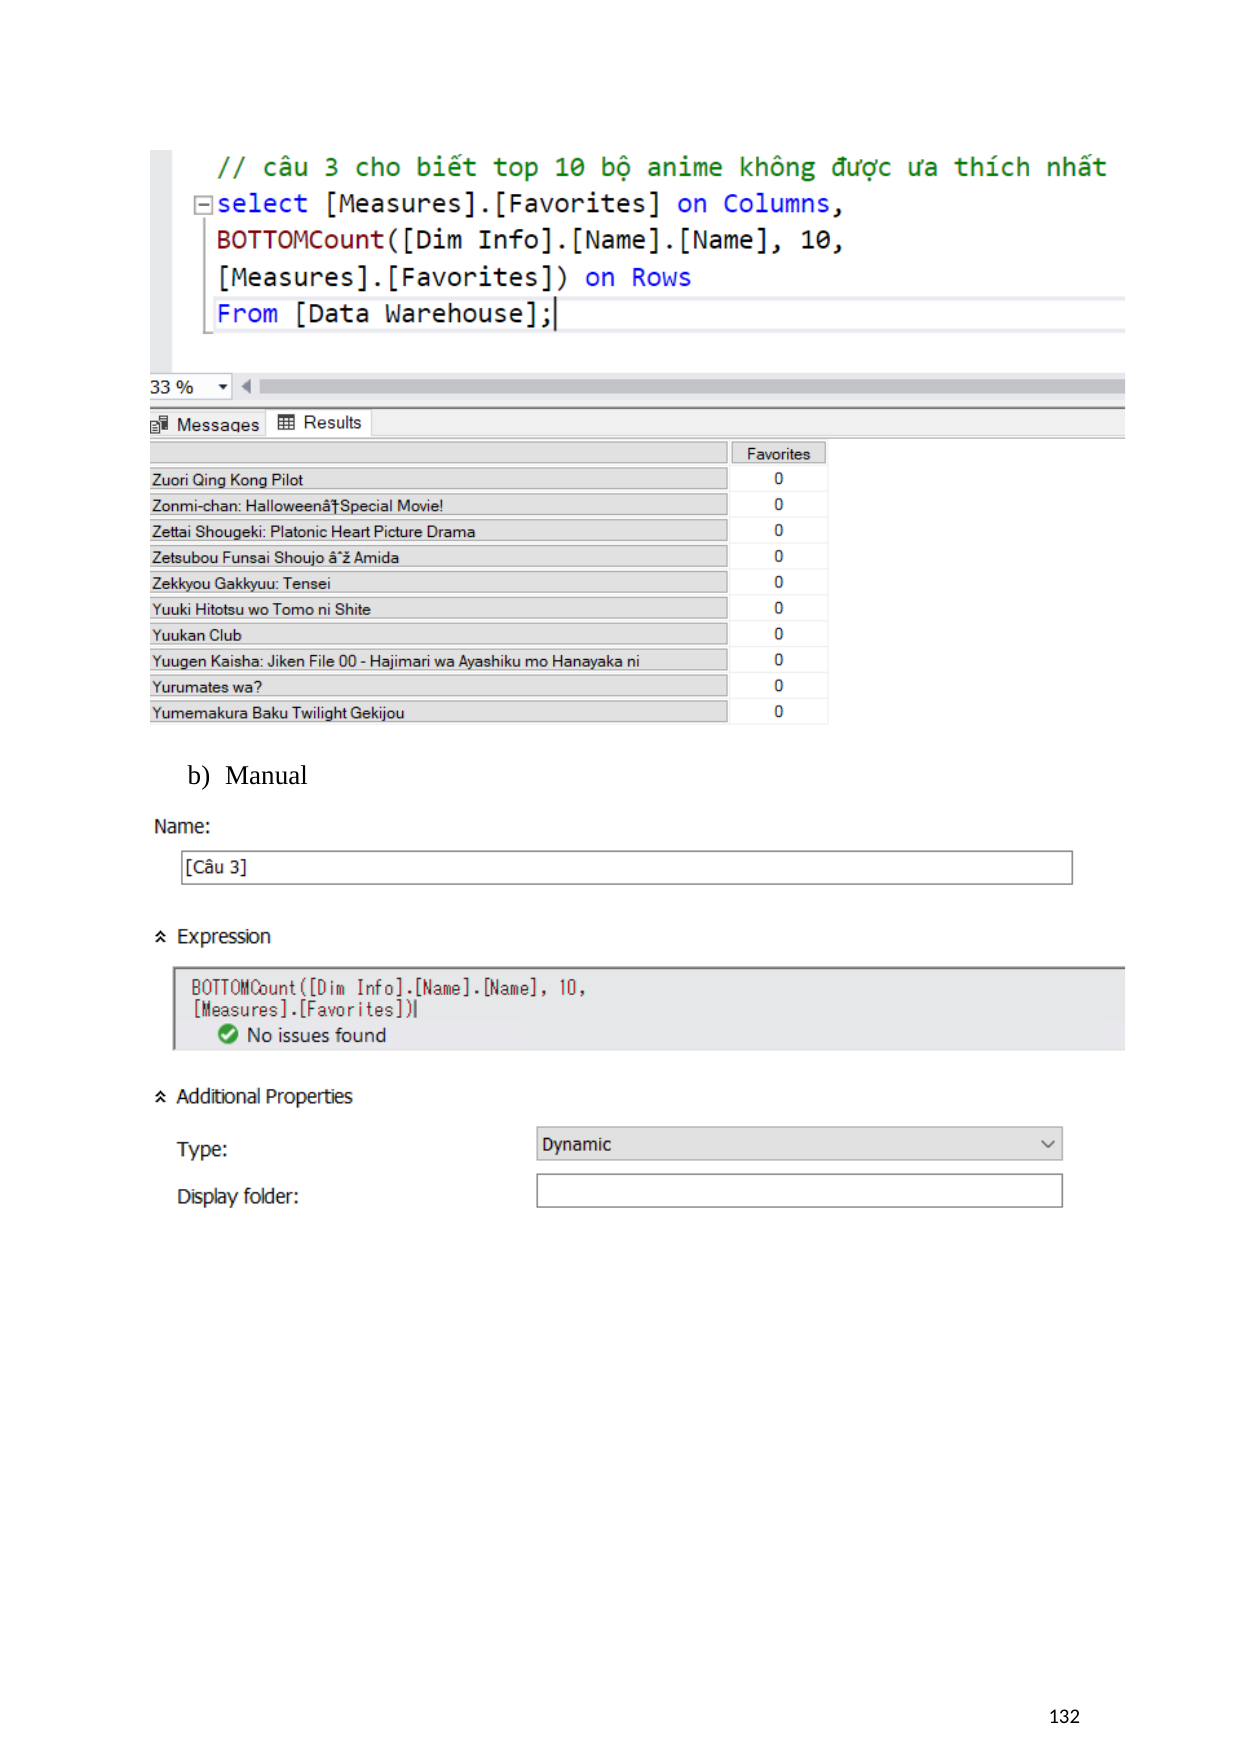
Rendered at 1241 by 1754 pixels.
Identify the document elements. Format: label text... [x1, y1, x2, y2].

picture [150, 806, 1125, 1238]
list Manual [187, 759, 1090, 791]
picture [150, 150, 1125, 747]
